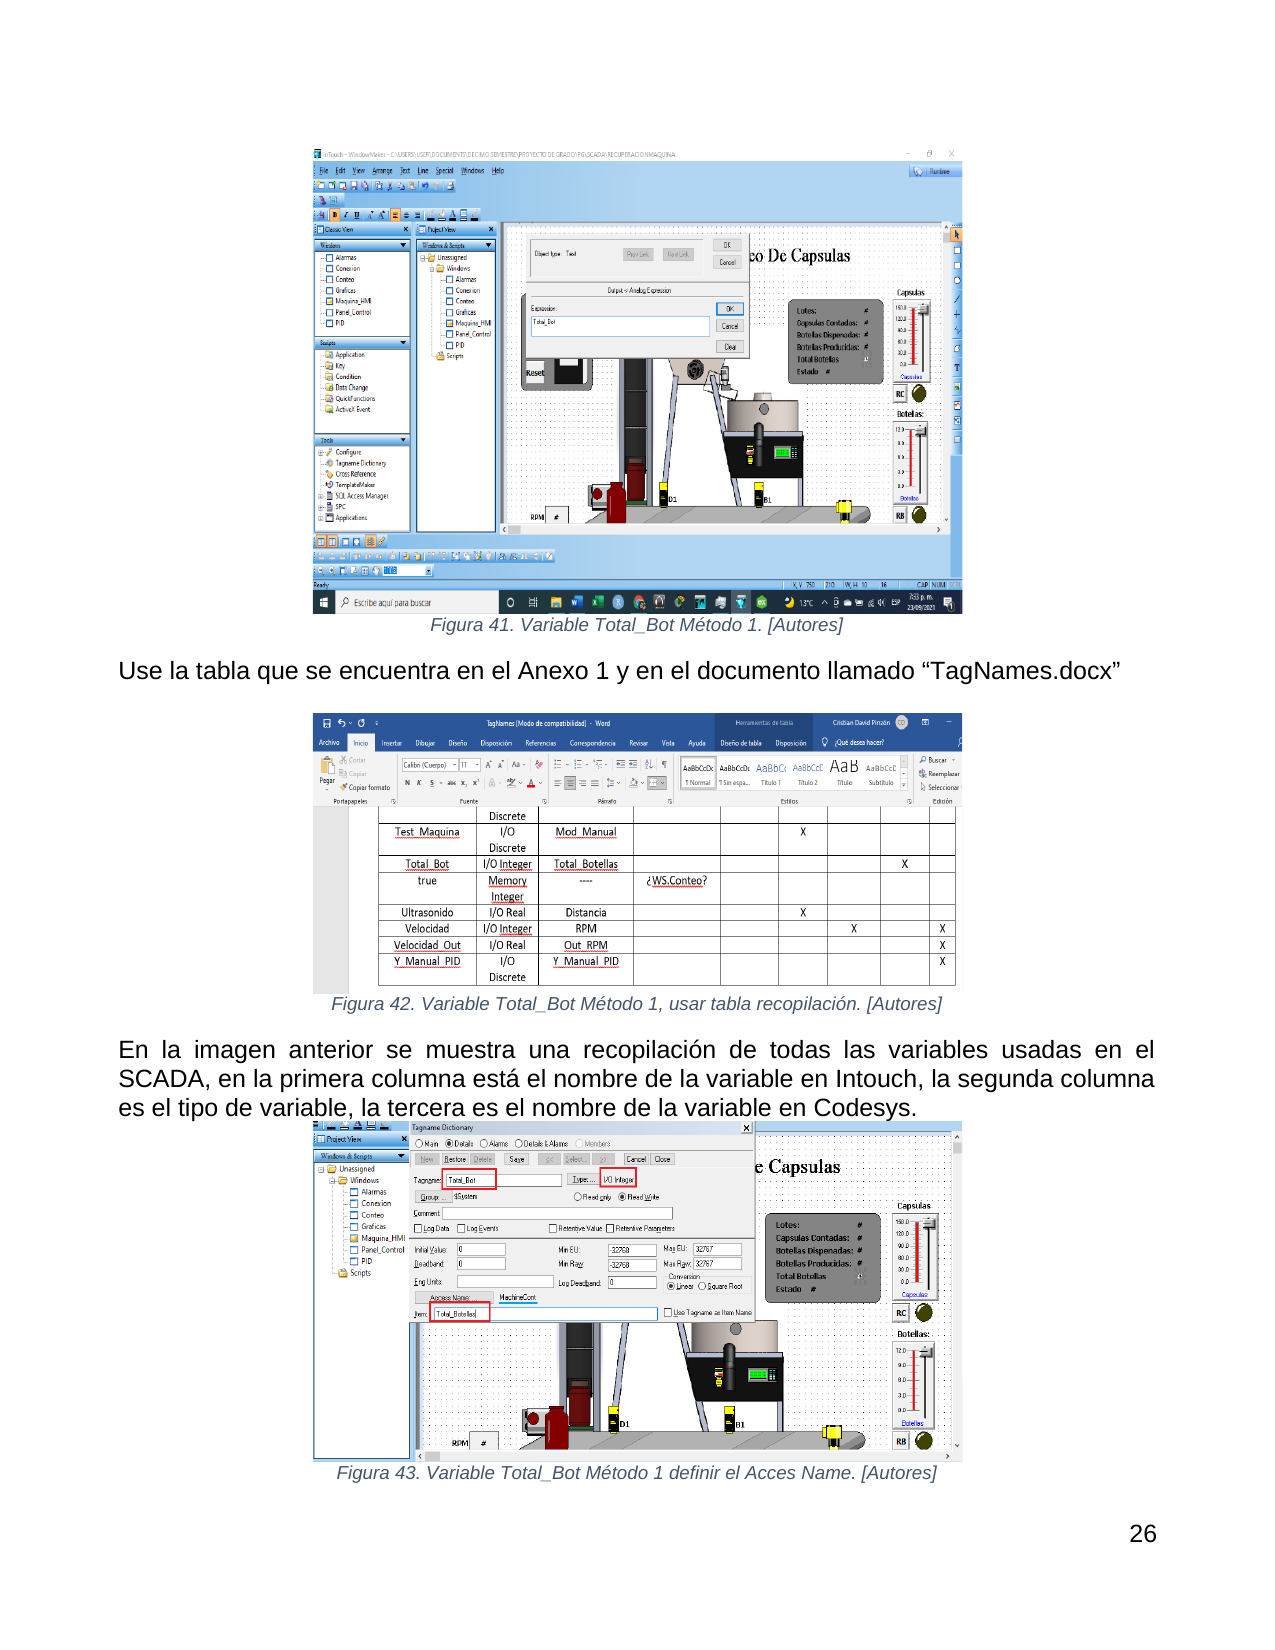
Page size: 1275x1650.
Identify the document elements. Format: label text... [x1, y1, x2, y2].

picture [312, 147, 963, 614]
picture [312, 1121, 963, 1462]
text Use la tabla que se encuentra en el Anexo 1 y en el documento llamado “TagNames.docx” [118, 656, 1157, 684]
picture [312, 713, 963, 994]
text En la imagen anterior se muestra una recopilación de todas las variables usadas en el SCADA, en la primera columna está el nombre de la variable en Intouch, la segunda columna es el tipo de variable, la tercera es el nombre de la variable en Codesys. [118, 1036, 1157, 1122]
